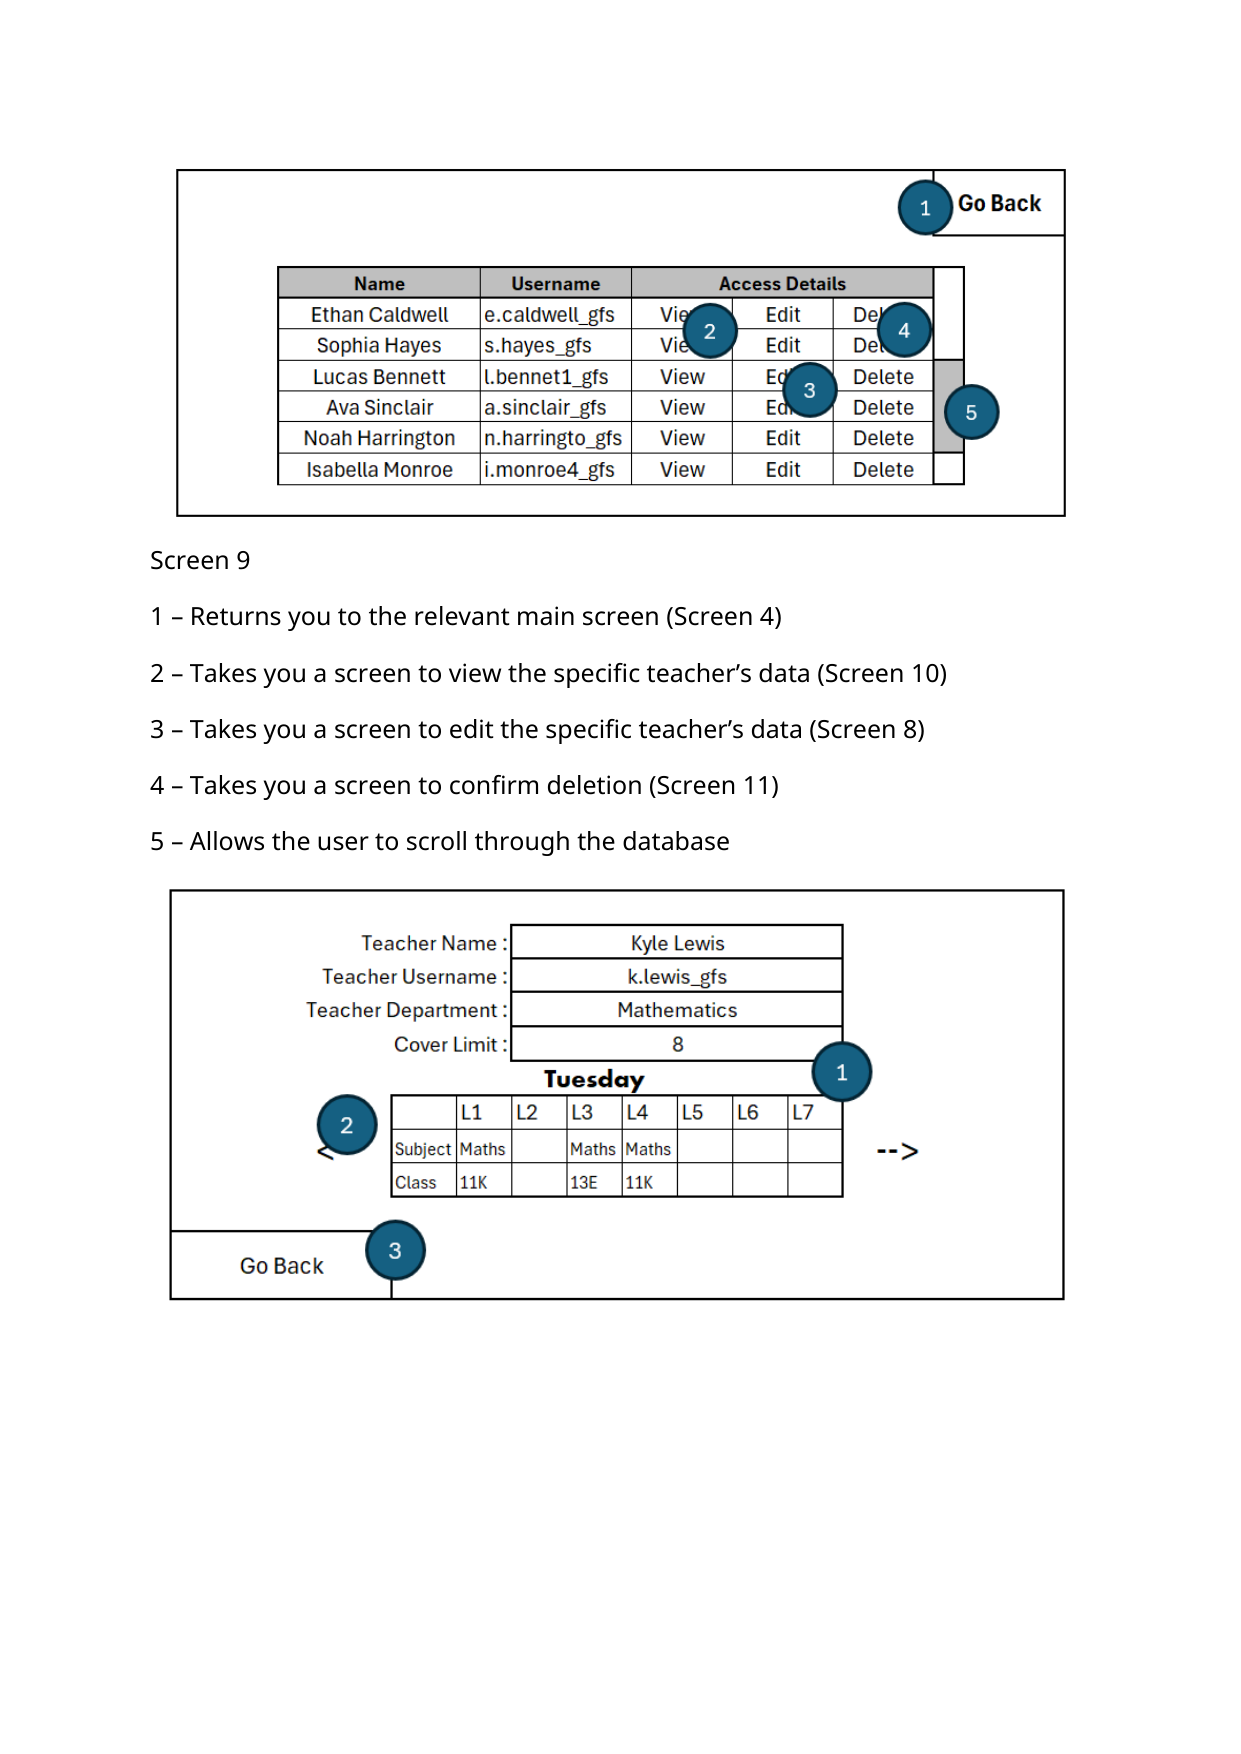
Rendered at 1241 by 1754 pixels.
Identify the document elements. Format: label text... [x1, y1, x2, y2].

text 4 – Takes you a screen to confirm deletion (Screen 11) [150, 767, 1090, 802]
picture [150, 150, 1089, 538]
text 2 – Takes you a screen to view the specific teacher’s data (Screen 10) [150, 655, 1090, 689]
picture [150, 879, 1089, 1321]
text 3 – Takes you a screen to edit the specific teacher’s data (Screen 8) [150, 711, 1090, 745]
text 5 – Allows the user to scroll through the database [150, 824, 1090, 858]
text 1 – Returns you to the relevant main screen (Screen 4) [150, 599, 1090, 633]
